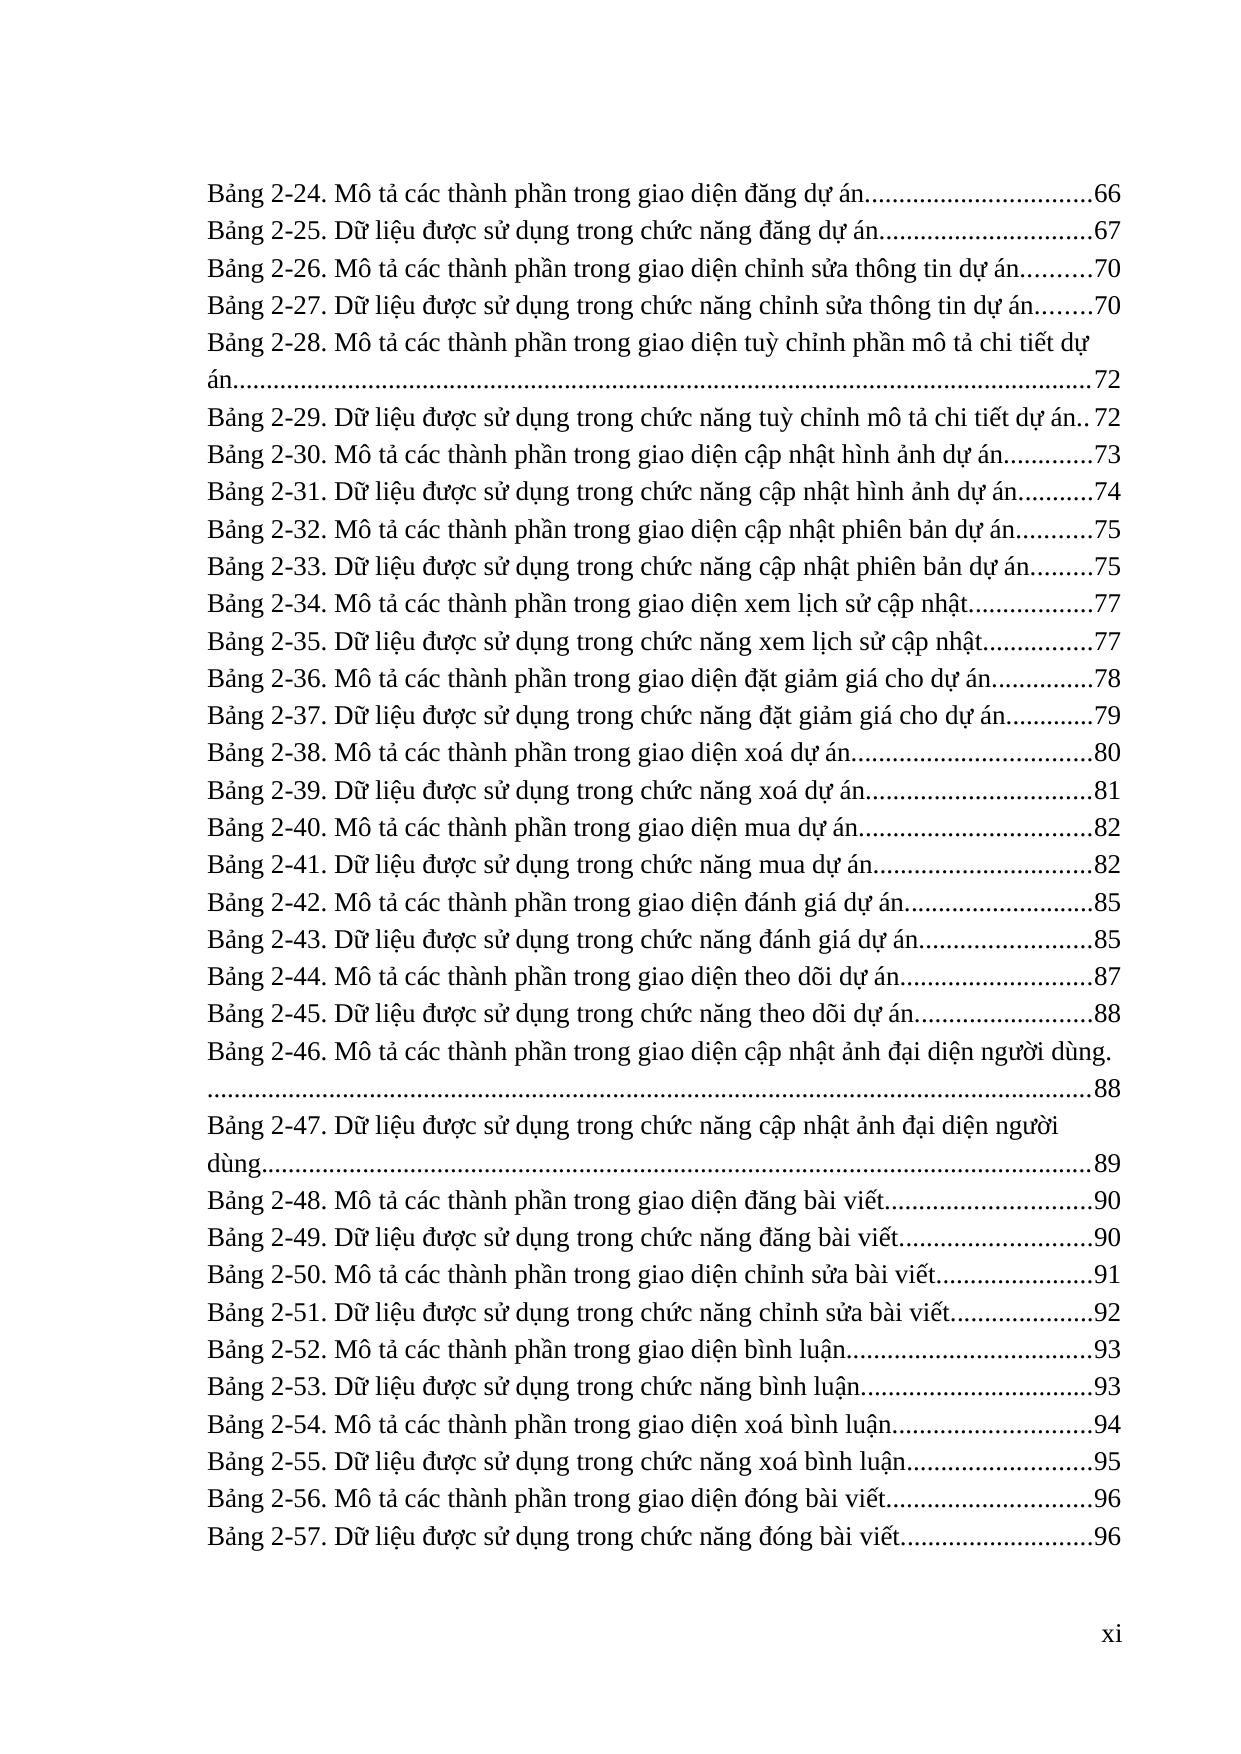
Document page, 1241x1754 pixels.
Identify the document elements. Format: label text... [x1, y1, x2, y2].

text Bảng 2-44. Mô tả các thành phần trong giao diện theo dõi dự án. 87 [207, 960, 1122, 991]
text Bảng 2-55. Dữ liệu được sử dụng trong chức năng xoá bình luận 95 [207, 1445, 1122, 1476]
text Bảng 2-50. Mô tả các thành phần trong giao diện chỉnh sửa bài viết. 91 [207, 1259, 1122, 1290]
text Bảng 2-47. Dữ liệu được sử dụng trong chức năng cập nhật ảnh đại diện người dùng. 89 [207, 1109, 1122, 1178]
text Bảng 2-54. Mô tả các thành phần trong giao diện xoá bình luận. 94 [207, 1408, 1122, 1439]
text Bảng 2-38. Mô tả các thành phần trong giao diện xoá dự án. 80 [207, 737, 1122, 768]
text Bảng 2-39. Dữ liệu được sử dụng trong chức năng xoá dự án. 81 [207, 774, 1122, 805]
text Bảng 2-49. Dữ liệu được sử dụng trong chức năng đăng bài viết. 90 [207, 1221, 1122, 1252]
text Bảng 2-42. Mô tả các thành phần trong giao diện đánh giá dự án. 85 [207, 886, 1122, 917]
text Bảng 2-43. Dữ liệu được sử dụng trong chức năng đánh giá dự án. 85 [207, 923, 1122, 954]
text Bảng 2-52. Mô tả các thành phần trong giao diện bình luận. 93 [207, 1333, 1122, 1364]
text Bảng 2-36. Mô tả các thành phần trong giao diện đặt giảm giá cho dự án. 78 [207, 662, 1122, 693]
text Bảng 2-46. Mô tả các thành phần trong giao diện cập nhật ảnh đại diện người dùng. 88 [207, 1035, 1122, 1103]
text Bảng 2-35. Dữ liệu được sử dụng trong chức năng xem lịch sử cập nhật. 77 [207, 625, 1122, 656]
text Bảng 2-40. Mô tả các thành phần trong giao diện mua dự án. 82 [207, 811, 1122, 842]
text Bảng 2-56. Mô tả các thành phần trong giao diện đóng bài viết. 96 [207, 1482, 1122, 1513]
text Bảng 2-41. Dữ liệu được sử dụng trong chức năng mua dự án. 82 [207, 848, 1122, 879]
text Bảng 2-33. Dữ liệu được sử dụng trong chức năng cập nhật phiên bản dự án. 75 [207, 550, 1122, 581]
text Bảng 2-30. Mô tả các thành phần trong giao diện cập nhật hình ảnh dự án. 73 [207, 438, 1122, 469]
text Bảng 2-53. Dữ liệu được sử dụng trong chức năng bình luận. 93 [207, 1371, 1122, 1402]
text Bảng 2-31. Dữ liệu được sử dụng trong chức năng cập nhật hình ảnh dự án. 74 [207, 476, 1122, 507]
text Bảng 2-48. Mô tả các thành phần trong giao diện đăng bài viết. 90 [207, 1184, 1122, 1215]
text Bảng 2-57. Dữ liệu được sử dụng trong chức năng đóng bài viết. 96 [207, 1520, 1122, 1551]
text Bảng 2-51. Dữ liệu được sử dụng trong chức năng chỉnh sửa bài viết. 92 [207, 1296, 1122, 1327]
text Bảng 2-37. Dữ liệu được sử dụng trong chức năng đặt giảm giá cho dự án. 79 [207, 699, 1122, 730]
text Bảng 2-24. Mô tả các thành phần trong giao diện đăng dự án. 66 [207, 177, 1122, 208]
text Bảng 2-25. Dữ liệu được sử dụng trong chức năng đăng dự án. 67 [207, 214, 1122, 246]
text Bảng 2-29. Dữ liệu được sử dụng trong chức năng tuỳ chỉnh mô tả chi tiết dự án. 72 [207, 401, 1122, 432]
text Bảng 2-28. Mô tả các thành phần trong giao diện tuỳ chỉnh phần mô tả chi tiết dự án. 72 [207, 326, 1122, 395]
text Bảng 2-27. Dữ liệu được sử dụng trong chức năng chỉnh sửa thông tin dự án. 70 [207, 289, 1122, 320]
text Bảng 2-26. Mô tả các thành phần trong giao diện chỉnh sửa thông tin dự án. 70 [207, 252, 1122, 283]
text Bảng 2-34. Mô tả các thành phần trong giao diện xem lịch sử cập nhật. 77 [207, 587, 1122, 618]
text Bảng 2-32. Mô tả các thành phần trong giao diện cập nhật phiên bản dự án. 75 [207, 513, 1122, 544]
text Bảng 2-45. Dữ liệu được sử dụng trong chức năng theo dõi dự án. 88 [207, 998, 1122, 1029]
